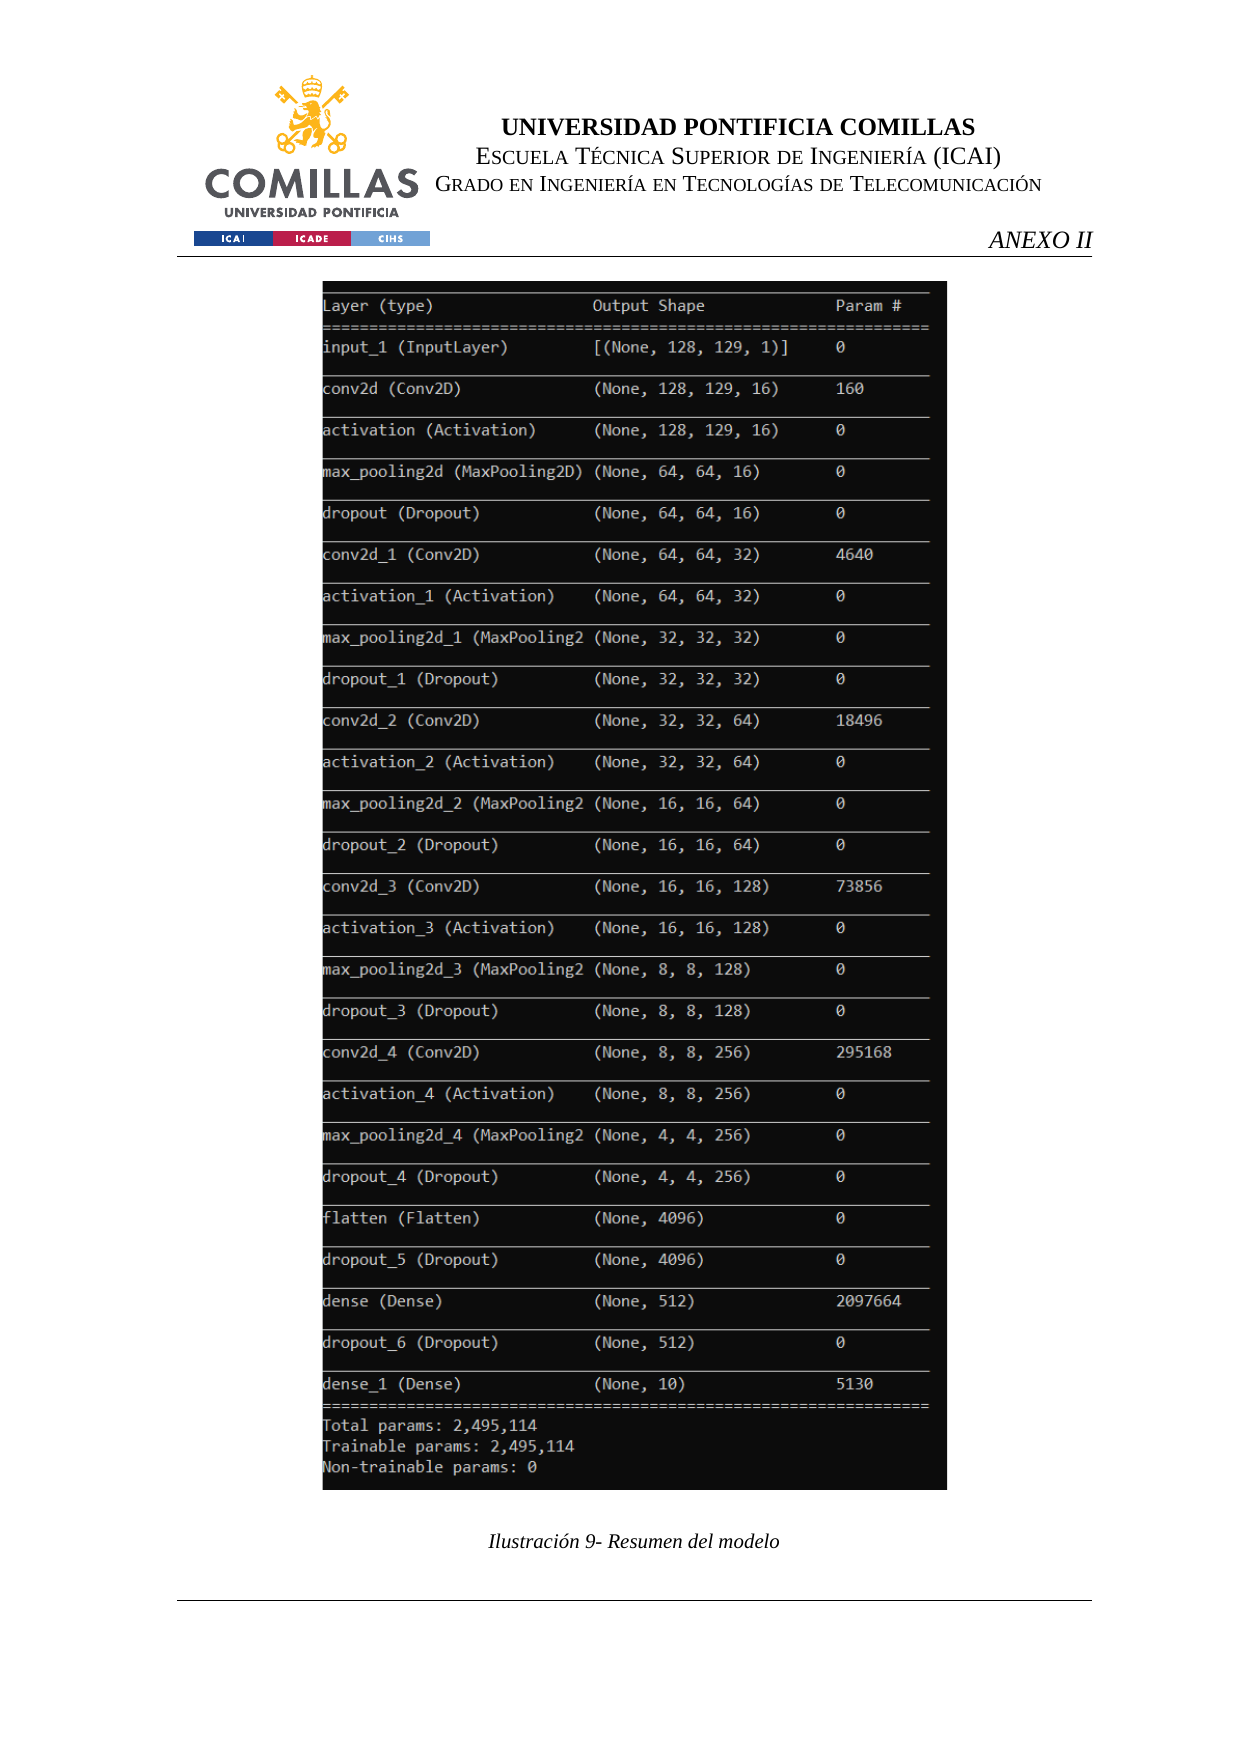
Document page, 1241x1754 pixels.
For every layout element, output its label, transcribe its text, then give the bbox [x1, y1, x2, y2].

picture [322, 281, 948, 1490]
text Ilustración 9- Resumen del modelo [177, 1528, 1092, 1553]
